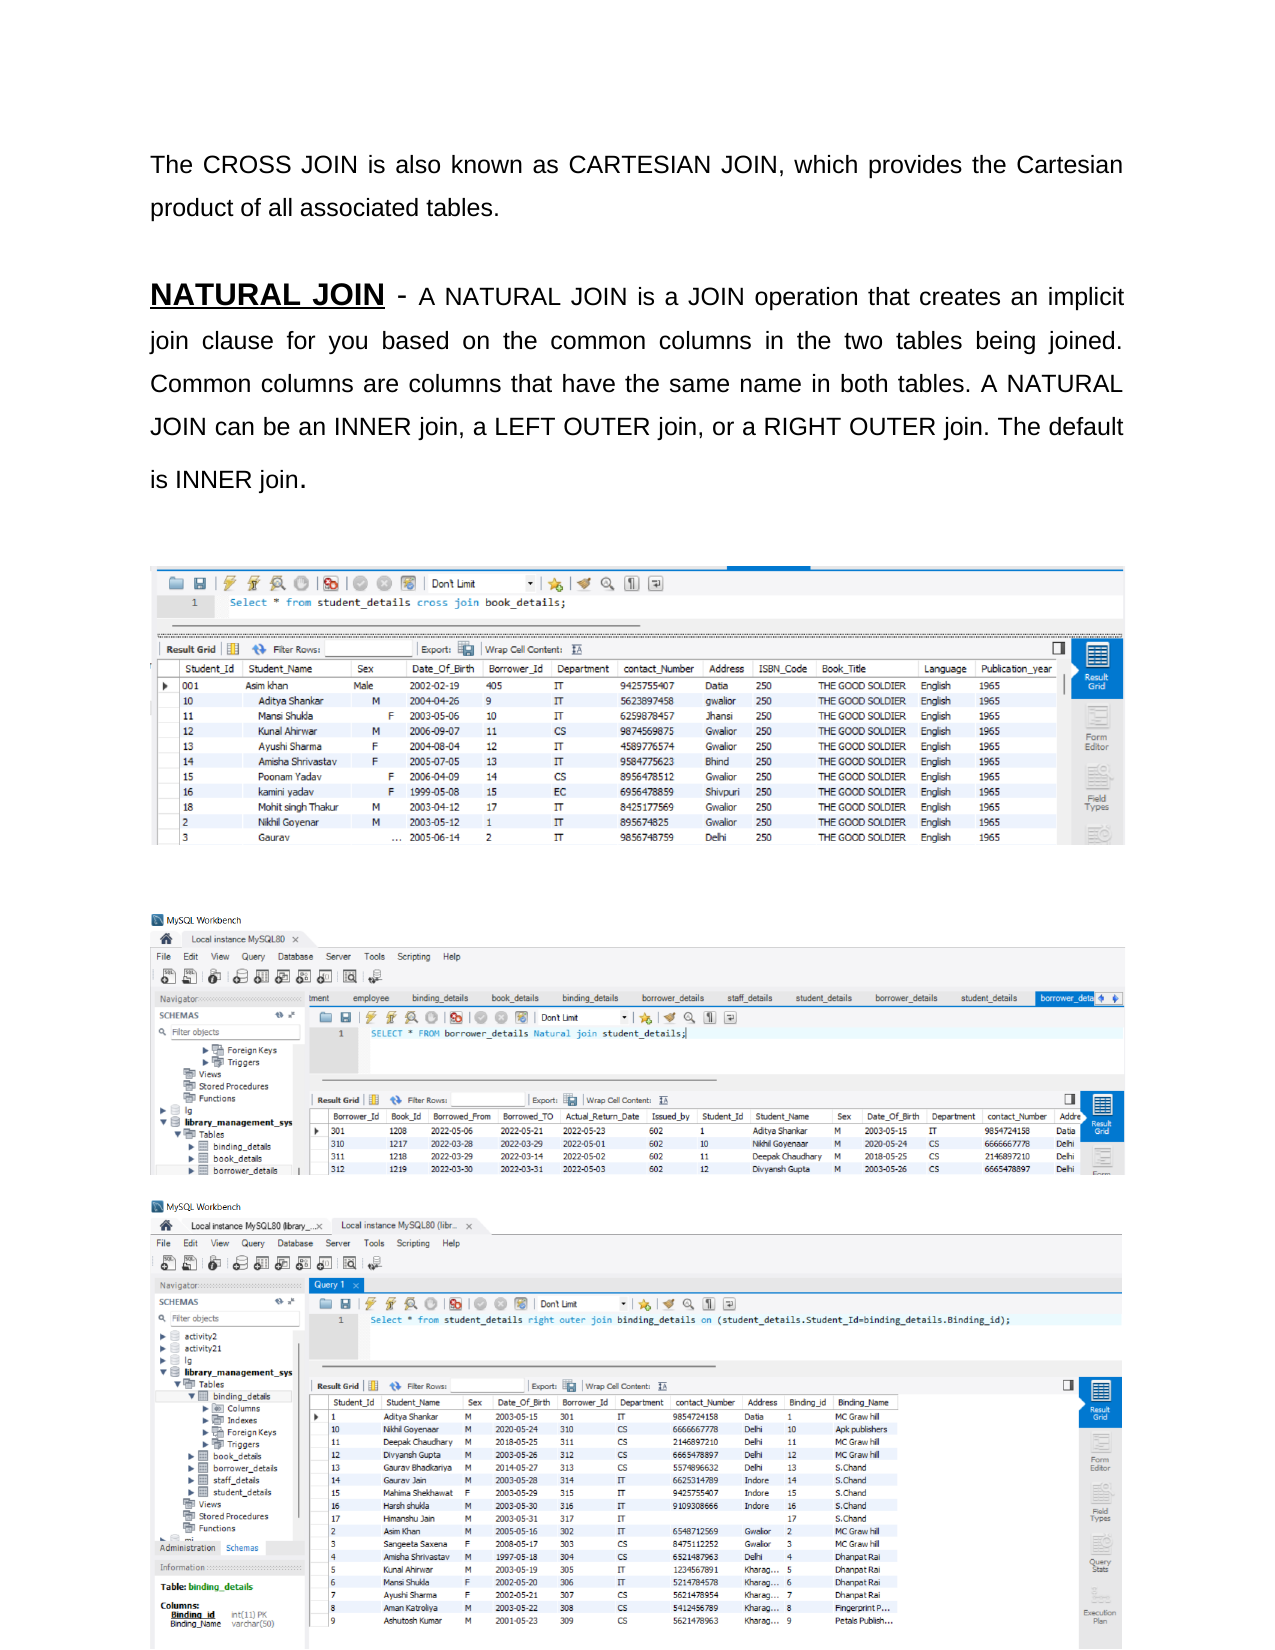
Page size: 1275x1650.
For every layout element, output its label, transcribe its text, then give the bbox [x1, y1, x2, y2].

picture [150, 566, 1125, 845]
picture [150, 911, 1125, 1175]
text NATURAL JOIN - A NATURAL JOIN is a JOIN operation that creates an implicit join clause for you based on the common columns in the two tables being joined. Common columns are columns that have the same name in both tables. A NATURAL JOIN can be an INNER join, a LEFT OUTER join, or a RIGHT OUTER join. The default is INNER join. [150, 276, 1125, 495]
picture [150, 1198, 1122, 1649]
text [150, 150, 1125, 222]
